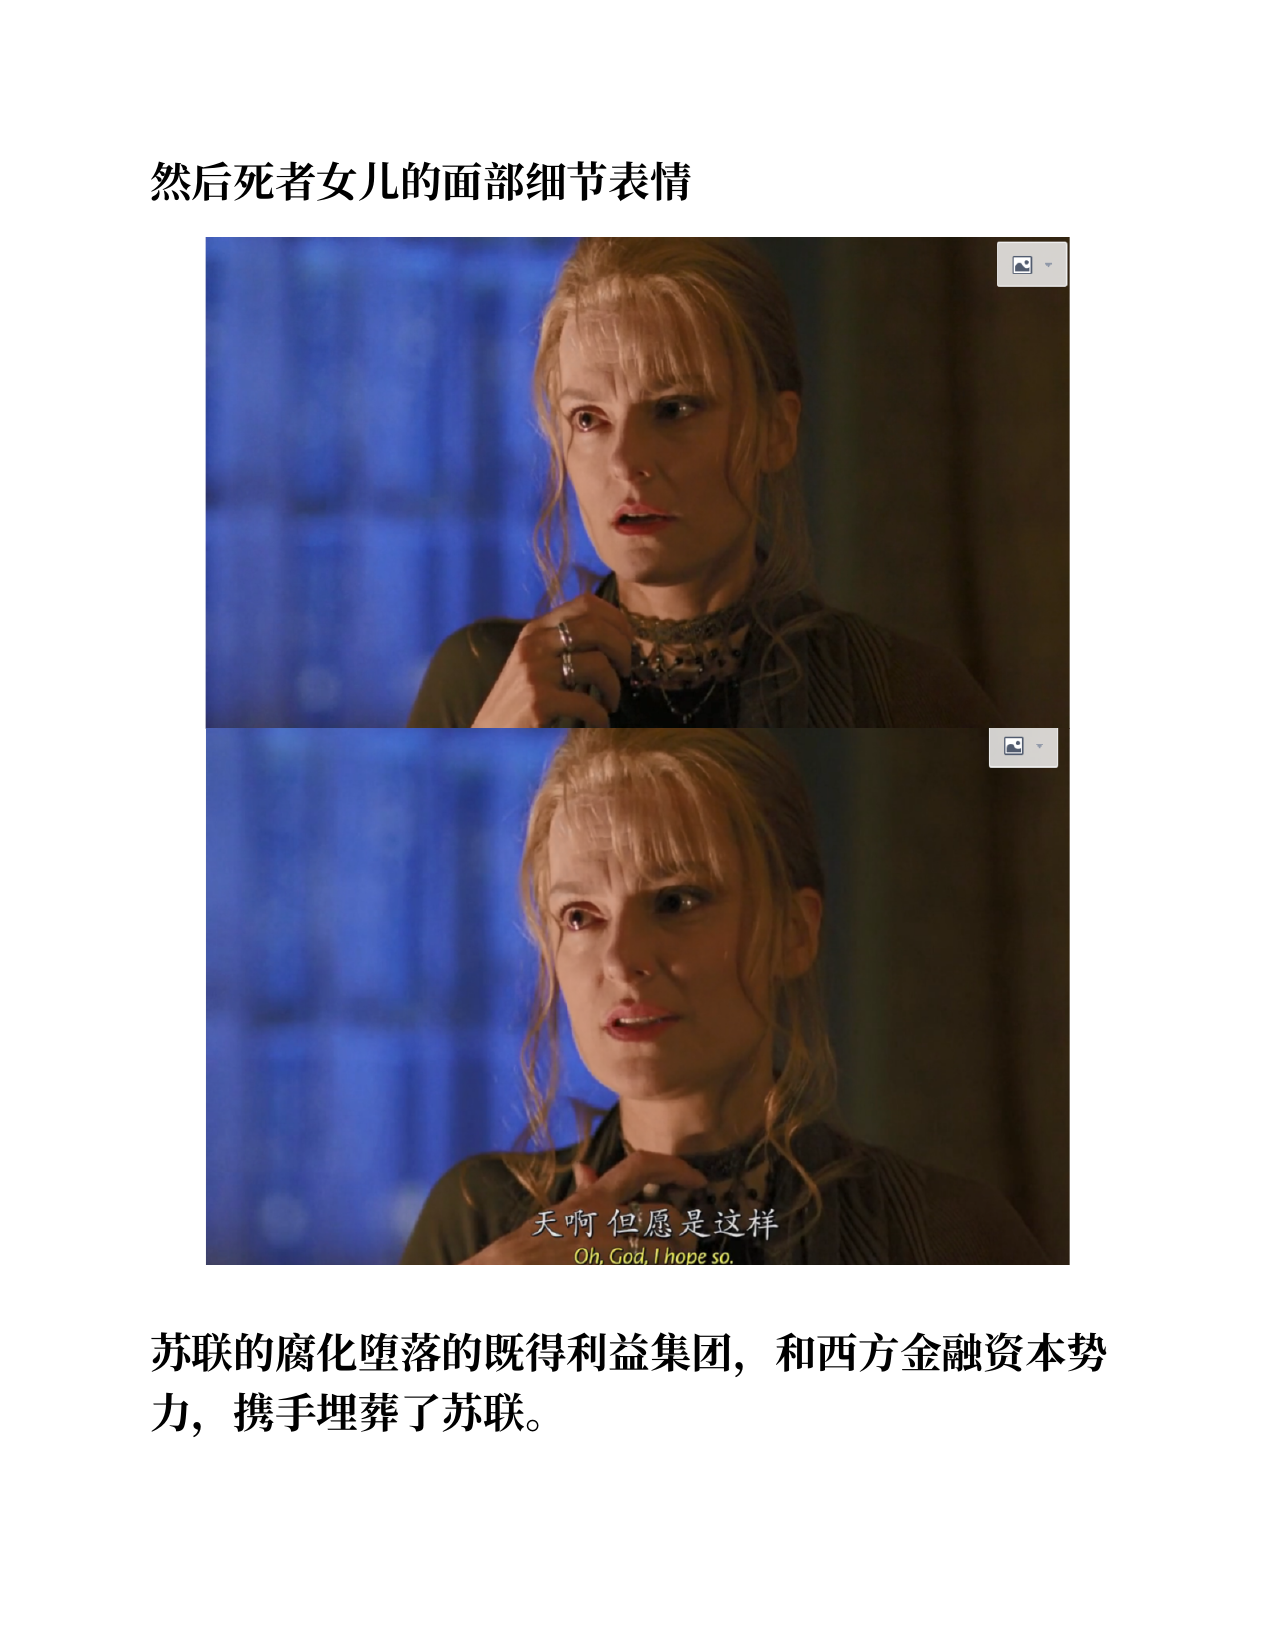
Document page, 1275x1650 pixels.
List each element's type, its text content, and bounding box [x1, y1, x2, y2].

picture [205, 237, 1070, 1265]
text 苏联的腐化堕落的既得利益集团，和西方金融资本势力，携手埋葬了苏联。 [150, 1320, 1125, 1440]
text 然后死者女儿的面部细节表情 [150, 150, 1125, 210]
